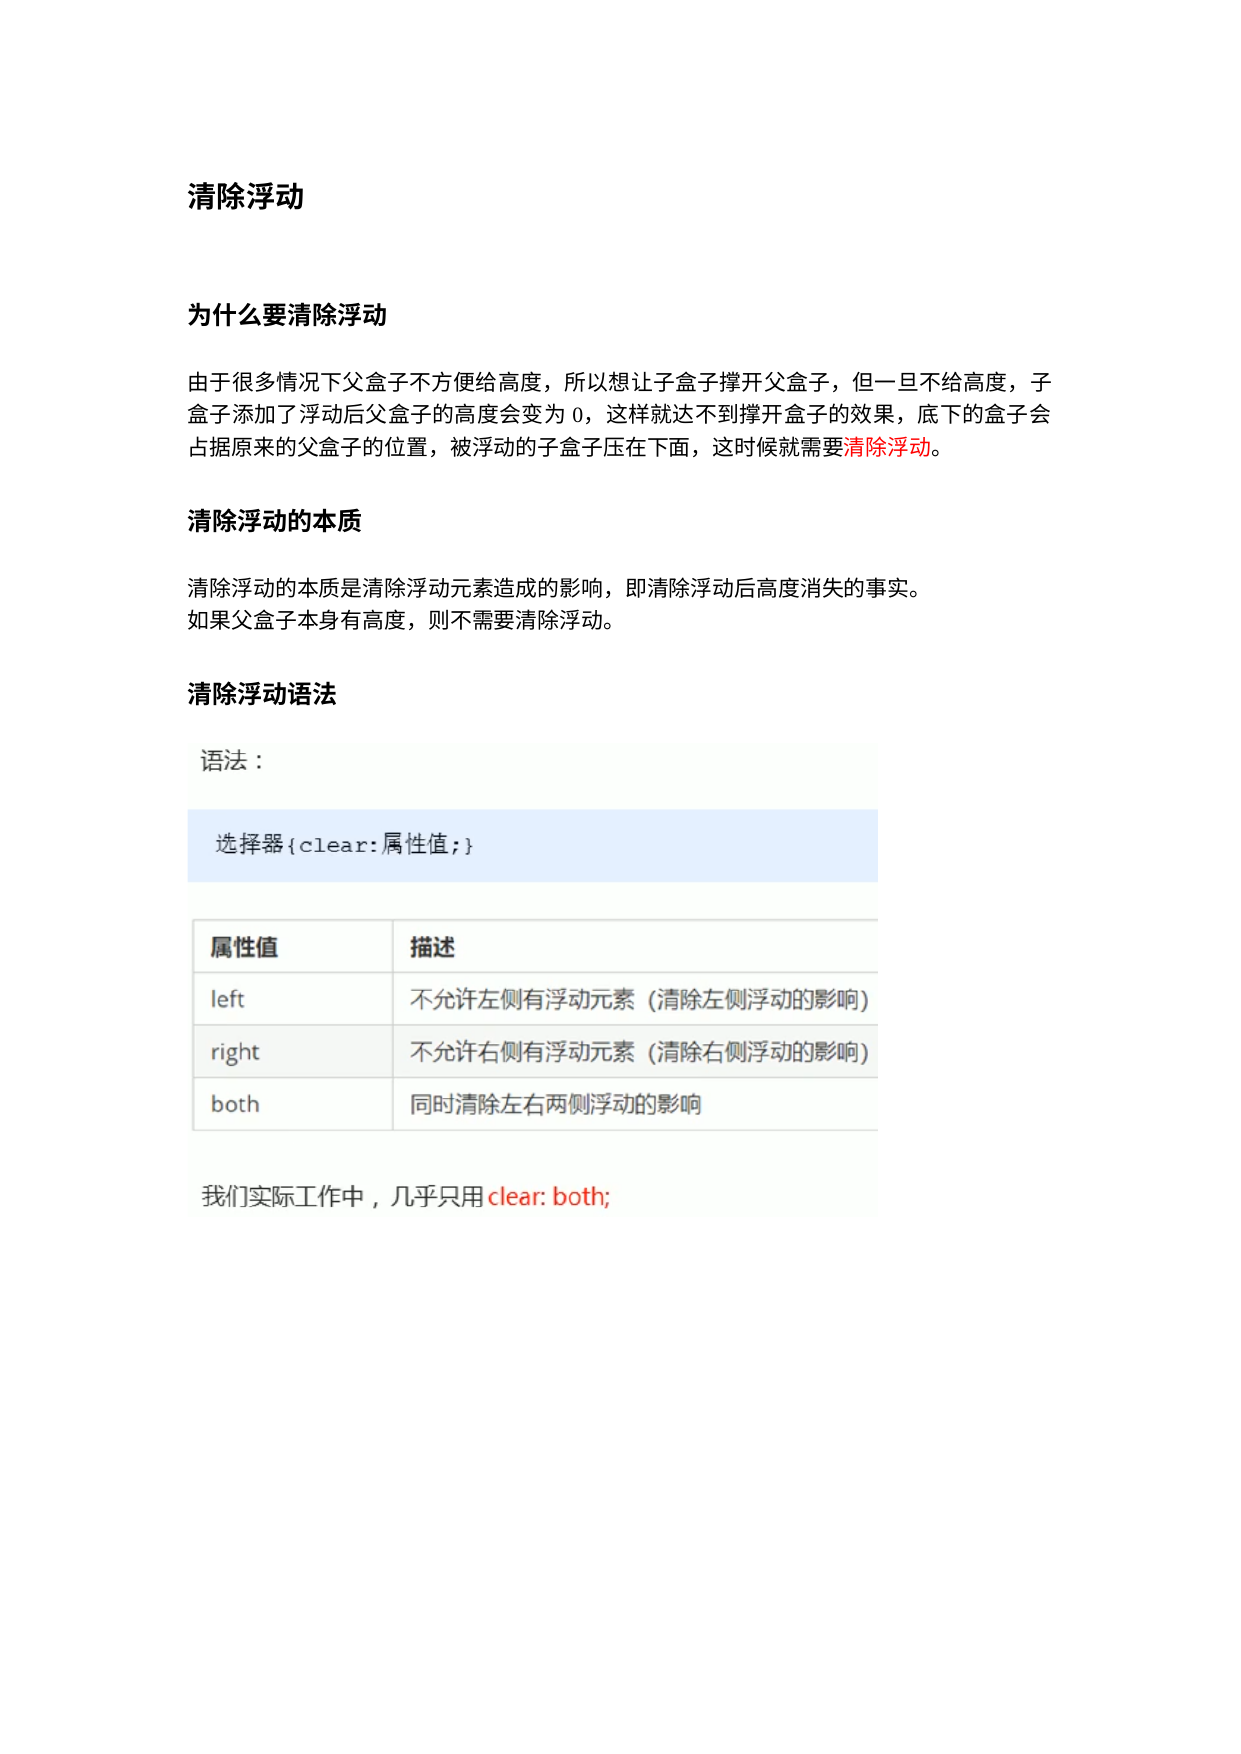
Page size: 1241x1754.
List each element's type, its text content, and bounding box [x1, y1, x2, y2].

text 由于很多情况下父盒子不方便给高度，所以想让子盒子撑开父盒子，但一旦不给高度，子盒子添加了浮动后父盒子的高度会变为0，这样就达不到撑开盒子的效果，底下的盒子会占据原来的父盒子的位置，被浮动的子盒子压在下面，这时候就需要清除浮动。 [187, 364, 1053, 462]
subtitle 清除浮动 [187, 162, 1053, 227]
text 如果父盒子本身有高度，则不需要清除浮动。 [187, 603, 1053, 635]
subtitle 清除浮动的本质 [187, 487, 1053, 552]
subtitle 为什么要清除浮动 [187, 281, 1053, 346]
subtitle 清除浮动语法 [187, 660, 1053, 725]
text 清除浮动的本质是清除浮动元素造成的影响，即清除浮动后高度消失的事实。 [187, 570, 1053, 603]
picture [187, 743, 878, 1217]
